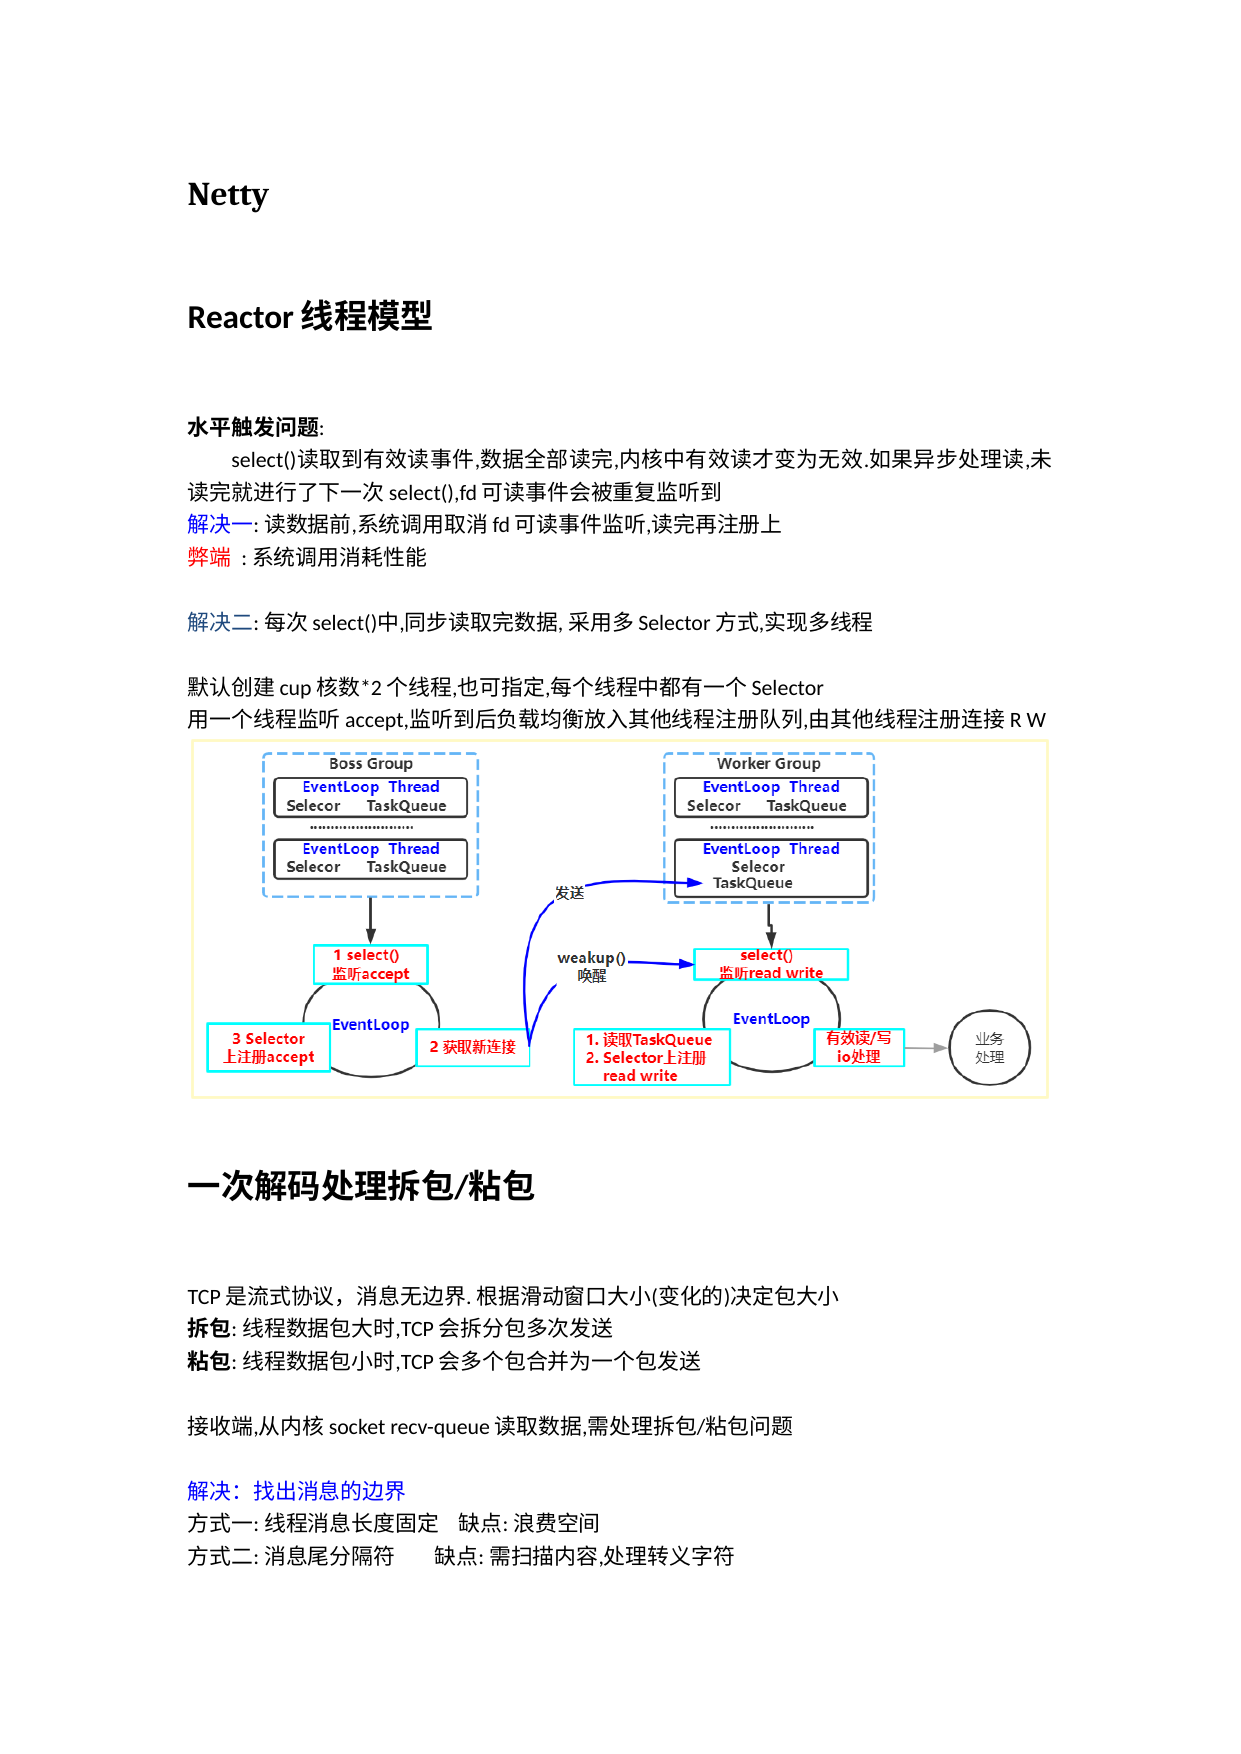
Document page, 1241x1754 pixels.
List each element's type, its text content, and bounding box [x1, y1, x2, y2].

text 弊端 : 系统调用消耗性能 [187, 539, 1053, 572]
text select()读取到有效读事件,数据全部读完,内核中有效读才变为无效.如果异步处理读,未读完就进行了下一次select(),fd可读事件会被重复监听到 [187, 442, 1053, 507]
text 拆包: 线程数据包大时,TCP会拆分包多次发送 [187, 1311, 1053, 1343]
text 解决二: 每次select()中,同步读取完数据, 采用多Selector方式,实现多线程 [187, 604, 1053, 637]
text 用一个线程监听accept,监听到后负载均衡放入其他线程注册队列,由其他线程注册连接R W [187, 702, 1053, 734]
text 解决一: 读数据前,系统调用取消fd可读事件监听,读完再注册上 [187, 507, 1053, 539]
text 解决：找出消息的边界 [187, 1473, 1053, 1506]
picture [187, 734, 1053, 1103]
subtitle Reactor线程模型 [187, 282, 1053, 347]
text 接收端,从内核socket recv-queue读取数据,需处理拆包/粘包问题 [187, 1408, 1053, 1441]
text 方式一: 线程消息长度固定 缺点: 浪费空间 [187, 1506, 1053, 1538]
text TCP是流式协议，消息无边界. 根据滑动窗口大小(变化的)决定包大小 [187, 1278, 1053, 1311]
text 默认创建cup核数*2个线程,也可指定,每个线程中都有一个Selector [187, 669, 1053, 702]
text 水平触发问题: [187, 409, 1053, 442]
subtitle 一次解码处理拆包/粘包 [187, 1151, 1053, 1216]
text 粘包: 线程数据包小时,TCP会多个包合并为一个包发送 [187, 1343, 1053, 1376]
subtitle Netty [187, 162, 1053, 227]
text 方式二: 消息尾分隔符 缺点: 需扫描内容,处理转义字符 [187, 1538, 1053, 1571]
